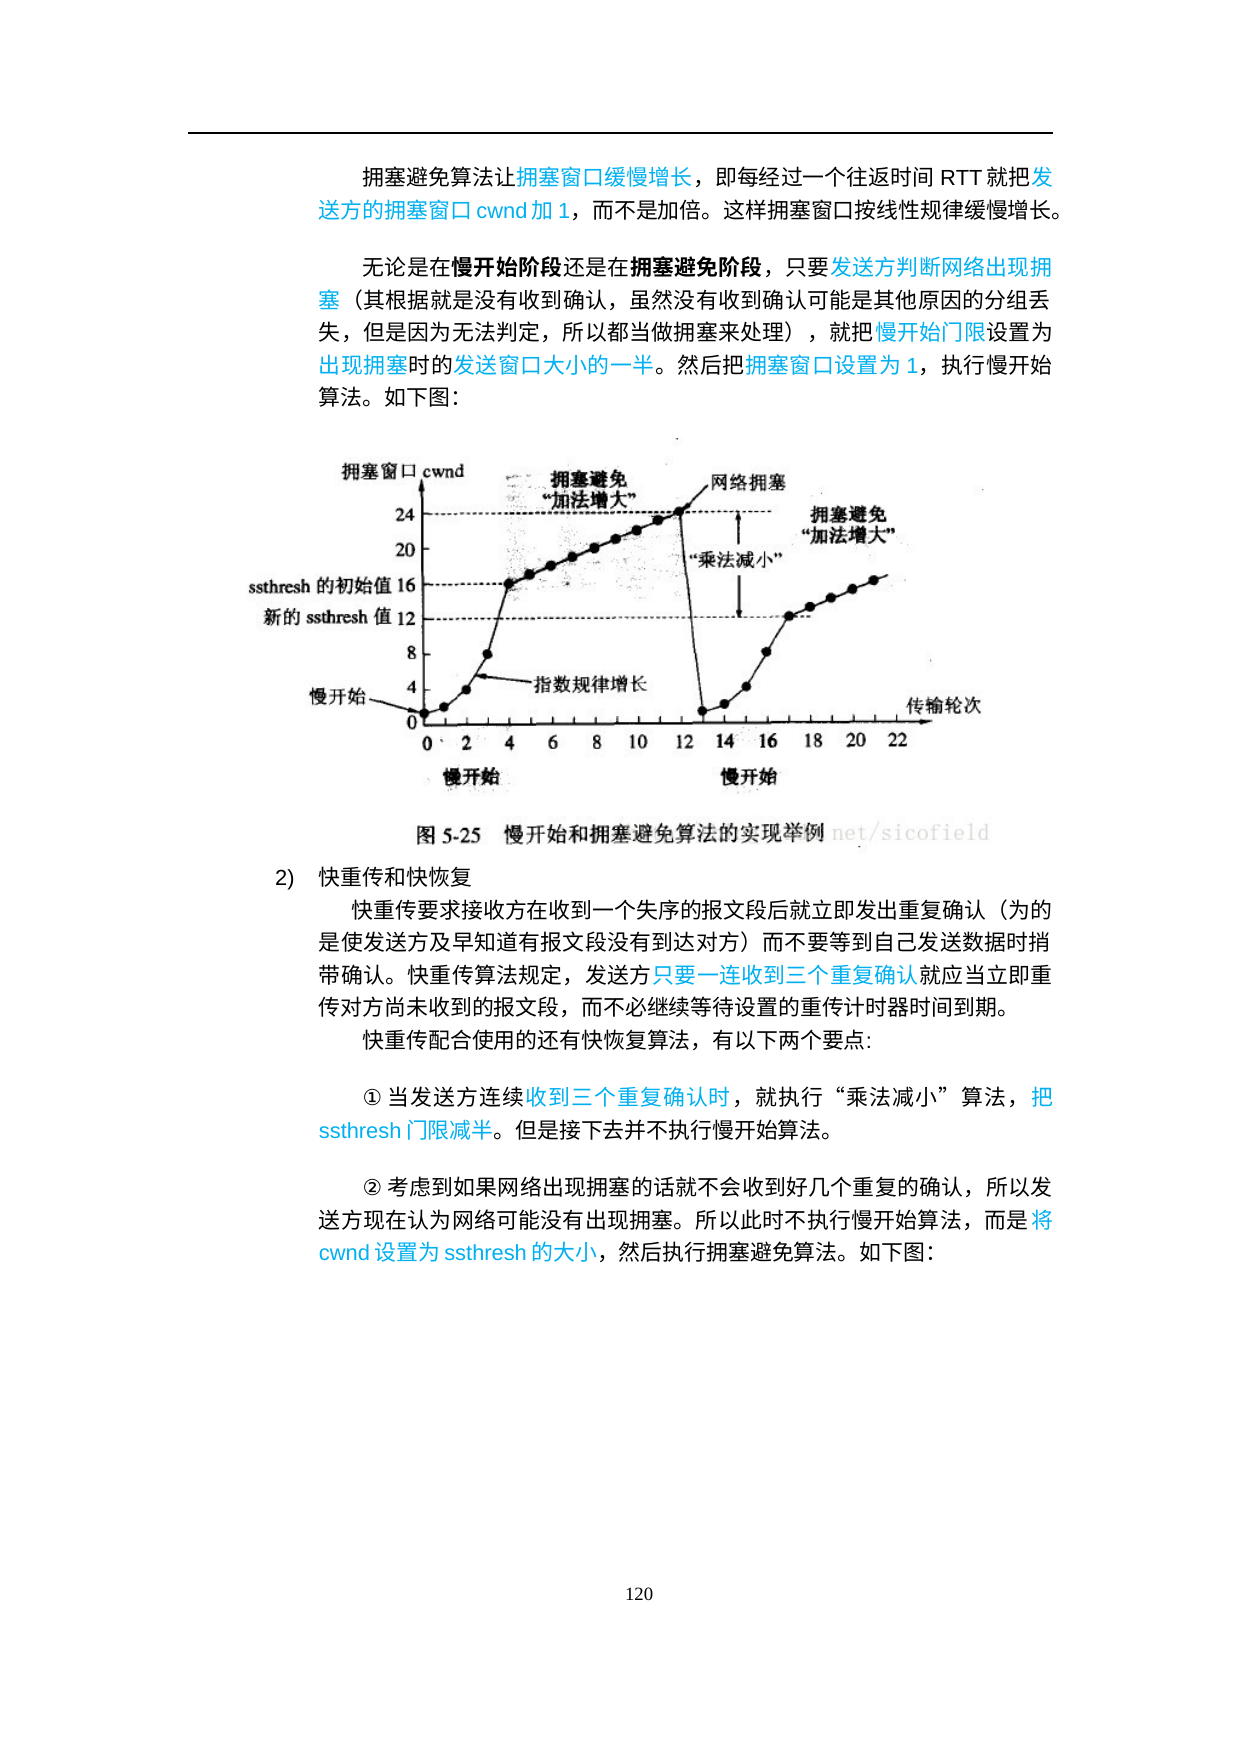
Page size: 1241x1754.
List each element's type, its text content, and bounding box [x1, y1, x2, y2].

list 快重传和快恢复 [275, 860, 1053, 892]
list 快重传要求接收方在收到一个失序的报文段后就立即发出重复确认（为的是使发送方及早知道有报文段没有到达对方）而不要等到自己发送数据时捎带确认。快重传算法规定，发送方只要一连收到三个重复确认就应当立即重传对方尚未收到的报文段，而不必继续等待设置的重传计时器时间到期。 [319, 892, 1053, 925]
text 无论是在慢开始阶段还是在拥塞避免阶段，只要发送方判断网络出现拥塞（其根据就是没有收到确认，虽然没有收到确认可能是其他原因的分组丢失，但是因为无法判定，所以都当做拥塞来处理），就把慢开始门限设置为出现拥塞时的发送窗口大小的一半。然后把拥塞窗口设置为1，执行慢开始算法。如下图： [319, 250, 1053, 412]
text 快重传配合使用的还有快恢复算法，有以下两个要点: [319, 1022, 1053, 1055]
list 快重传要求接收方在收到一个失序的报文段后就立即发出重复确认（为的是使发送方及早知道有报文段没有到达对方）而不要等到自己发送数据时捎带确认。快重传算法规定，发送方只要一连收到三个重复确认就应当立即重传对方尚未收到的报文段，而不必继续等待设置的重传计时器时间到期。 [319, 957, 1053, 1022]
picture [237, 437, 1004, 857]
text 拥塞避免算法让拥塞窗口缓慢增长，即每经过一个往返时间RTT就把发送方的拥塞窗口cwnd加1，而不是加倍。这样拥塞窗口按线性规律缓慢增长。 [319, 160, 1053, 225]
text ②考虑到如果网络出现拥塞的话就不会收到好几个重复的确认，所以发送方现在认为网络可能没有出现拥塞。所以此时不执行慢开始算法，而是将cwnd设置为ssthresh的大小，然后执行拥塞避免算法。如下图： [319, 1234, 1053, 1267]
text ①当发送方连续收到三个重复确认时，就执行“乘法减小”算法，把ssthresh门限减半。但是接下去并不执行慢开始算法。 [319, 1080, 1053, 1145]
text ②考虑到如果网络出现拥塞的话就不会收到好几个重复的确认，所以发送方现在认为网络可能没有出现拥塞。所以此时不执行慢开始算法，而是将cwnd设置为ssthresh的大小，然后执行拥塞避免算法。如下图： [319, 1170, 1053, 1203]
